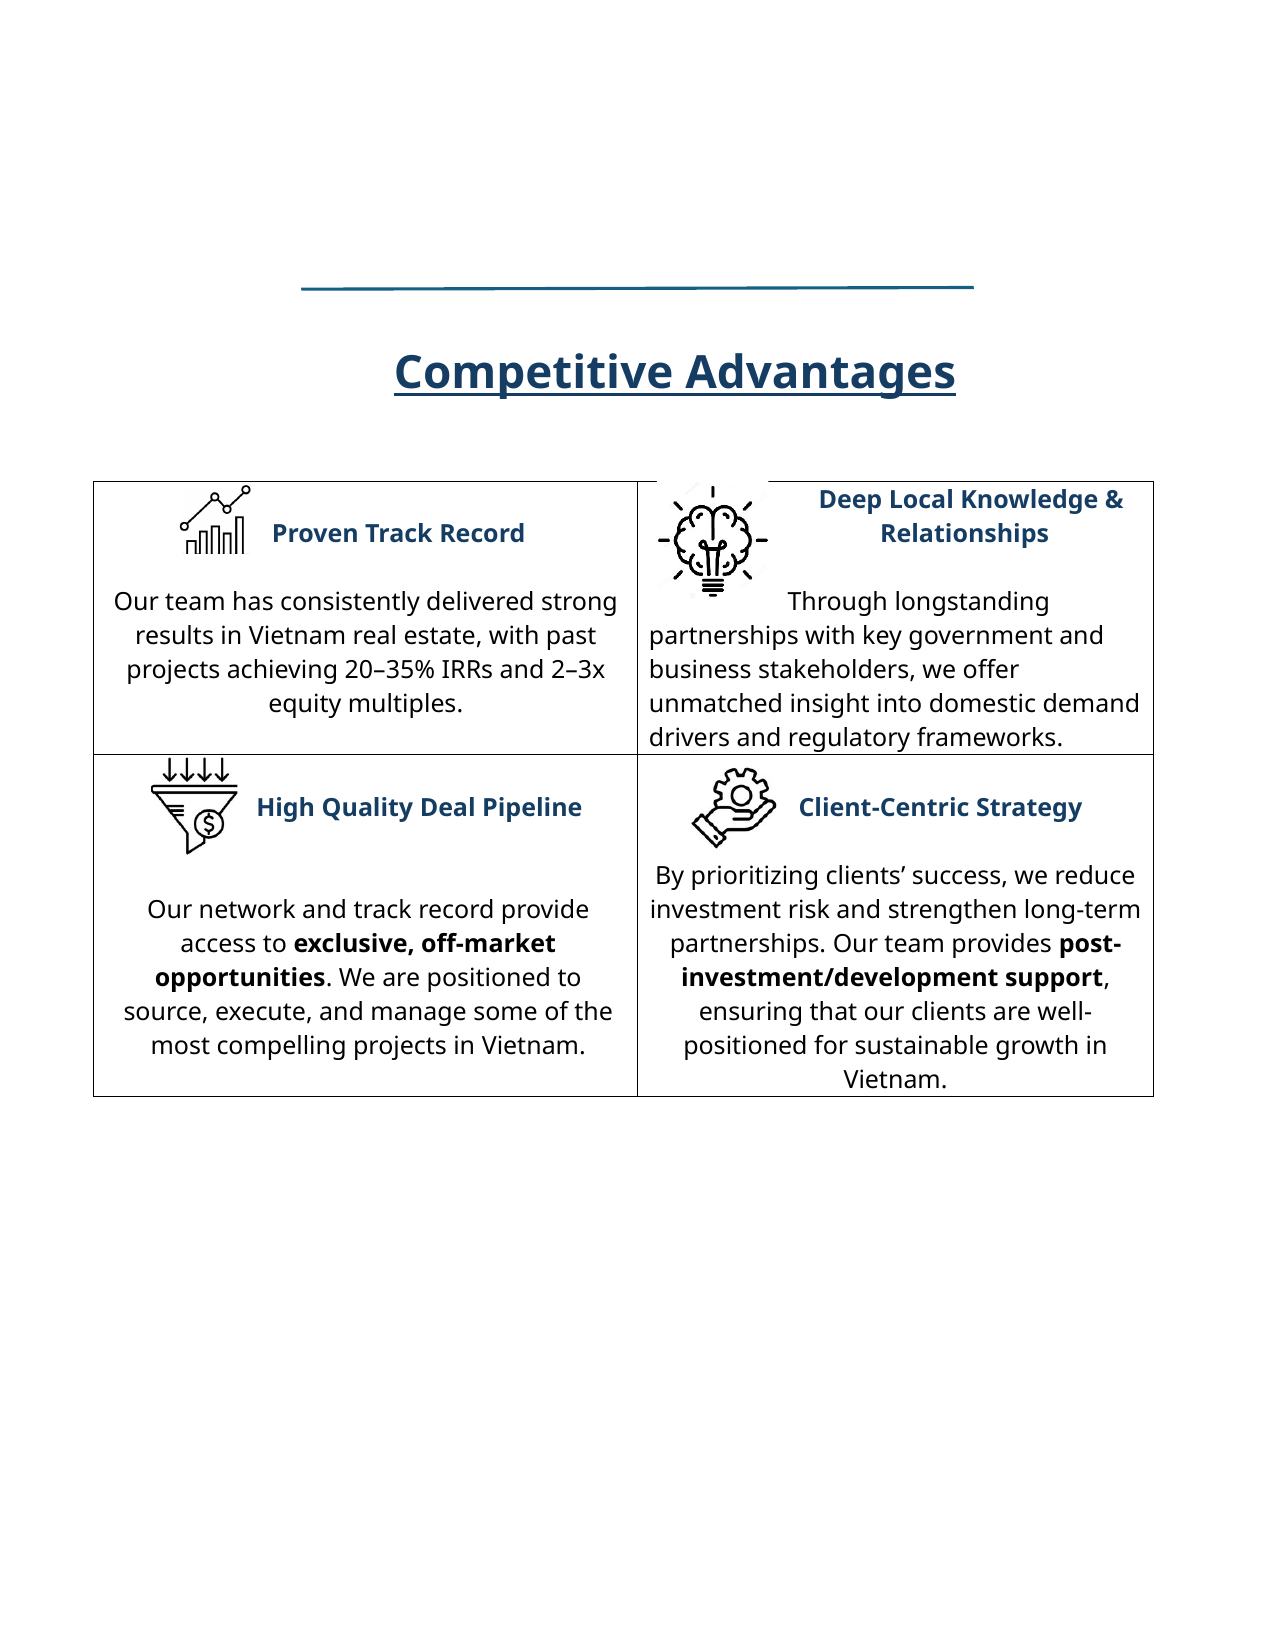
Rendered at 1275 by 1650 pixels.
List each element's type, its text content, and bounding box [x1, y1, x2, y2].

picture [149, 756, 241, 857]
picture [178, 484, 253, 554]
table_header Deep Local Knowledge & Relationships Through longstanding partnerships with key government and business stakeholders, we offer unmatched insight into domestic demand drivers and regulatory frameworks. [638, 482, 1153, 754]
table_header Proven Track Record Our team has consistently delivered strong results in Vietnam real estate, with past projects achieving 20–35% IRRs and 2–3x equity multiples. [94, 482, 637, 754]
table_cell High Quality Deal Pipeline Our network and track record provide access to exclusive, off-market opportunities. We are positioned to source, execute, and manage some of the most compelling projects in Vietnam. [94, 755, 637, 1096]
table_cell Client-Centric Strategy By prioritizing clients’ success, we reduce investment risk and strengthen long-term partnerships. Our team provides post-investment/development support, ensuring that our clients are well-positioned for sustainable growth in Vietnam. [638, 755, 1153, 1096]
list Competitive Advantages [225, 340, 1125, 402]
picture [656, 481, 772, 602]
picture [688, 763, 780, 851]
